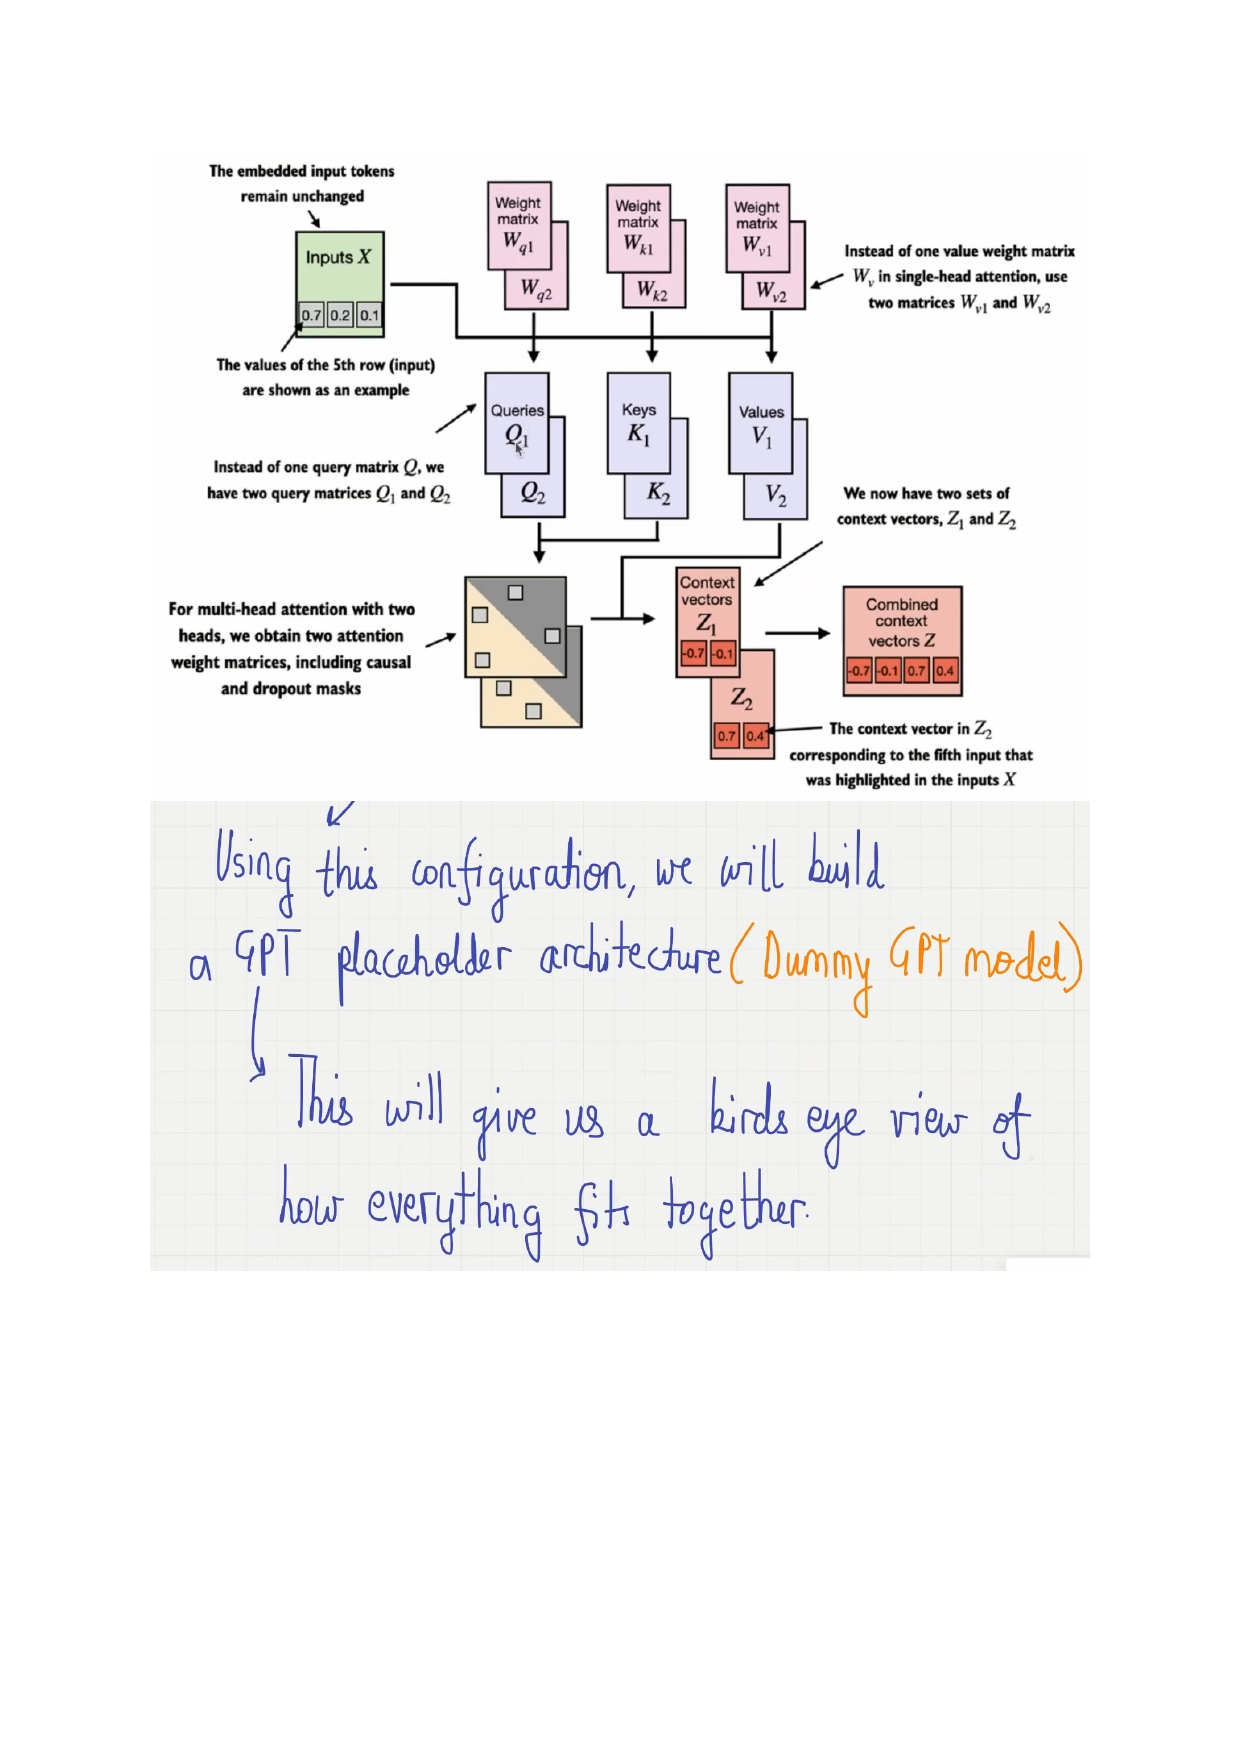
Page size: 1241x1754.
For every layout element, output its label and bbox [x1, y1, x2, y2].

picture [150, 801, 1091, 1271]
picture [150, 150, 1091, 797]
